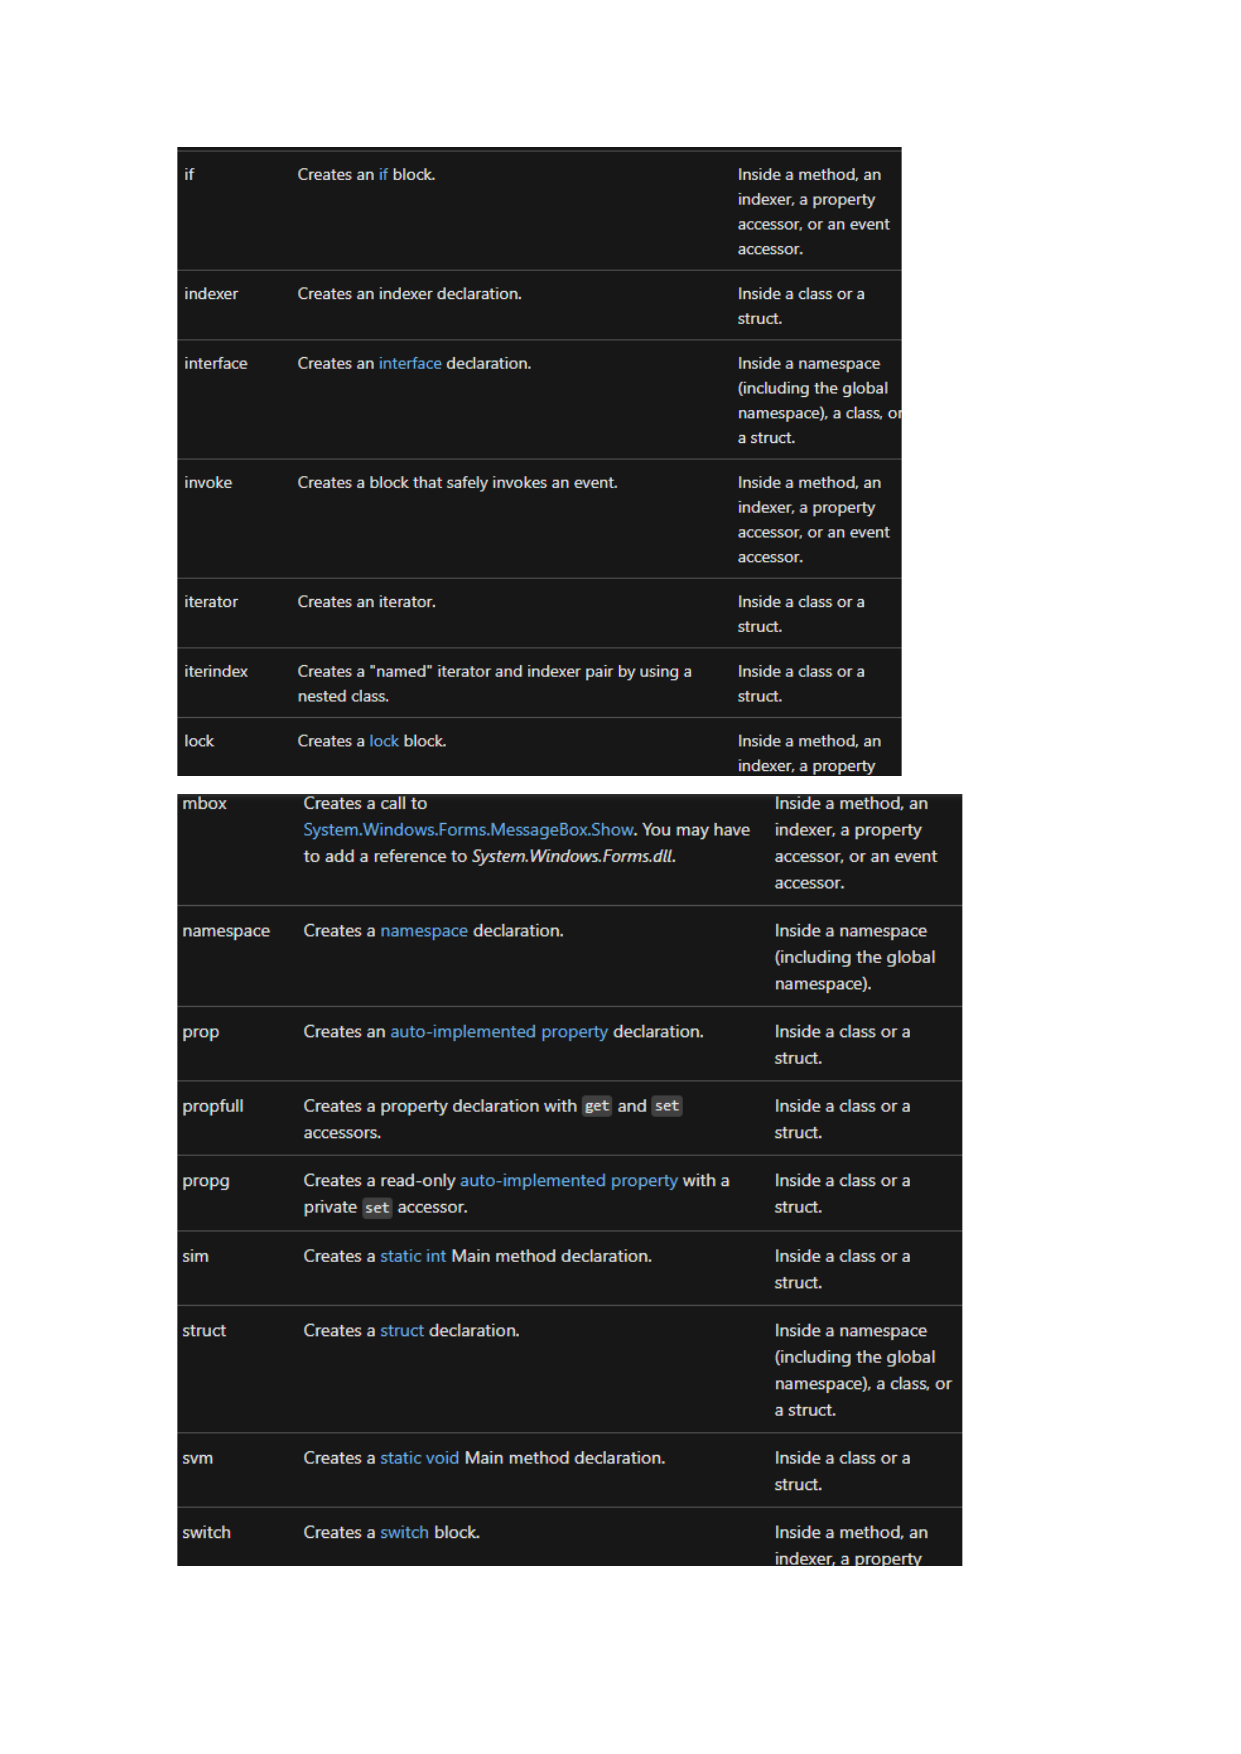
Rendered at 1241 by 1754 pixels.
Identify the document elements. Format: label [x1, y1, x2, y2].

picture [177, 147, 902, 776]
picture [177, 794, 963, 1566]
